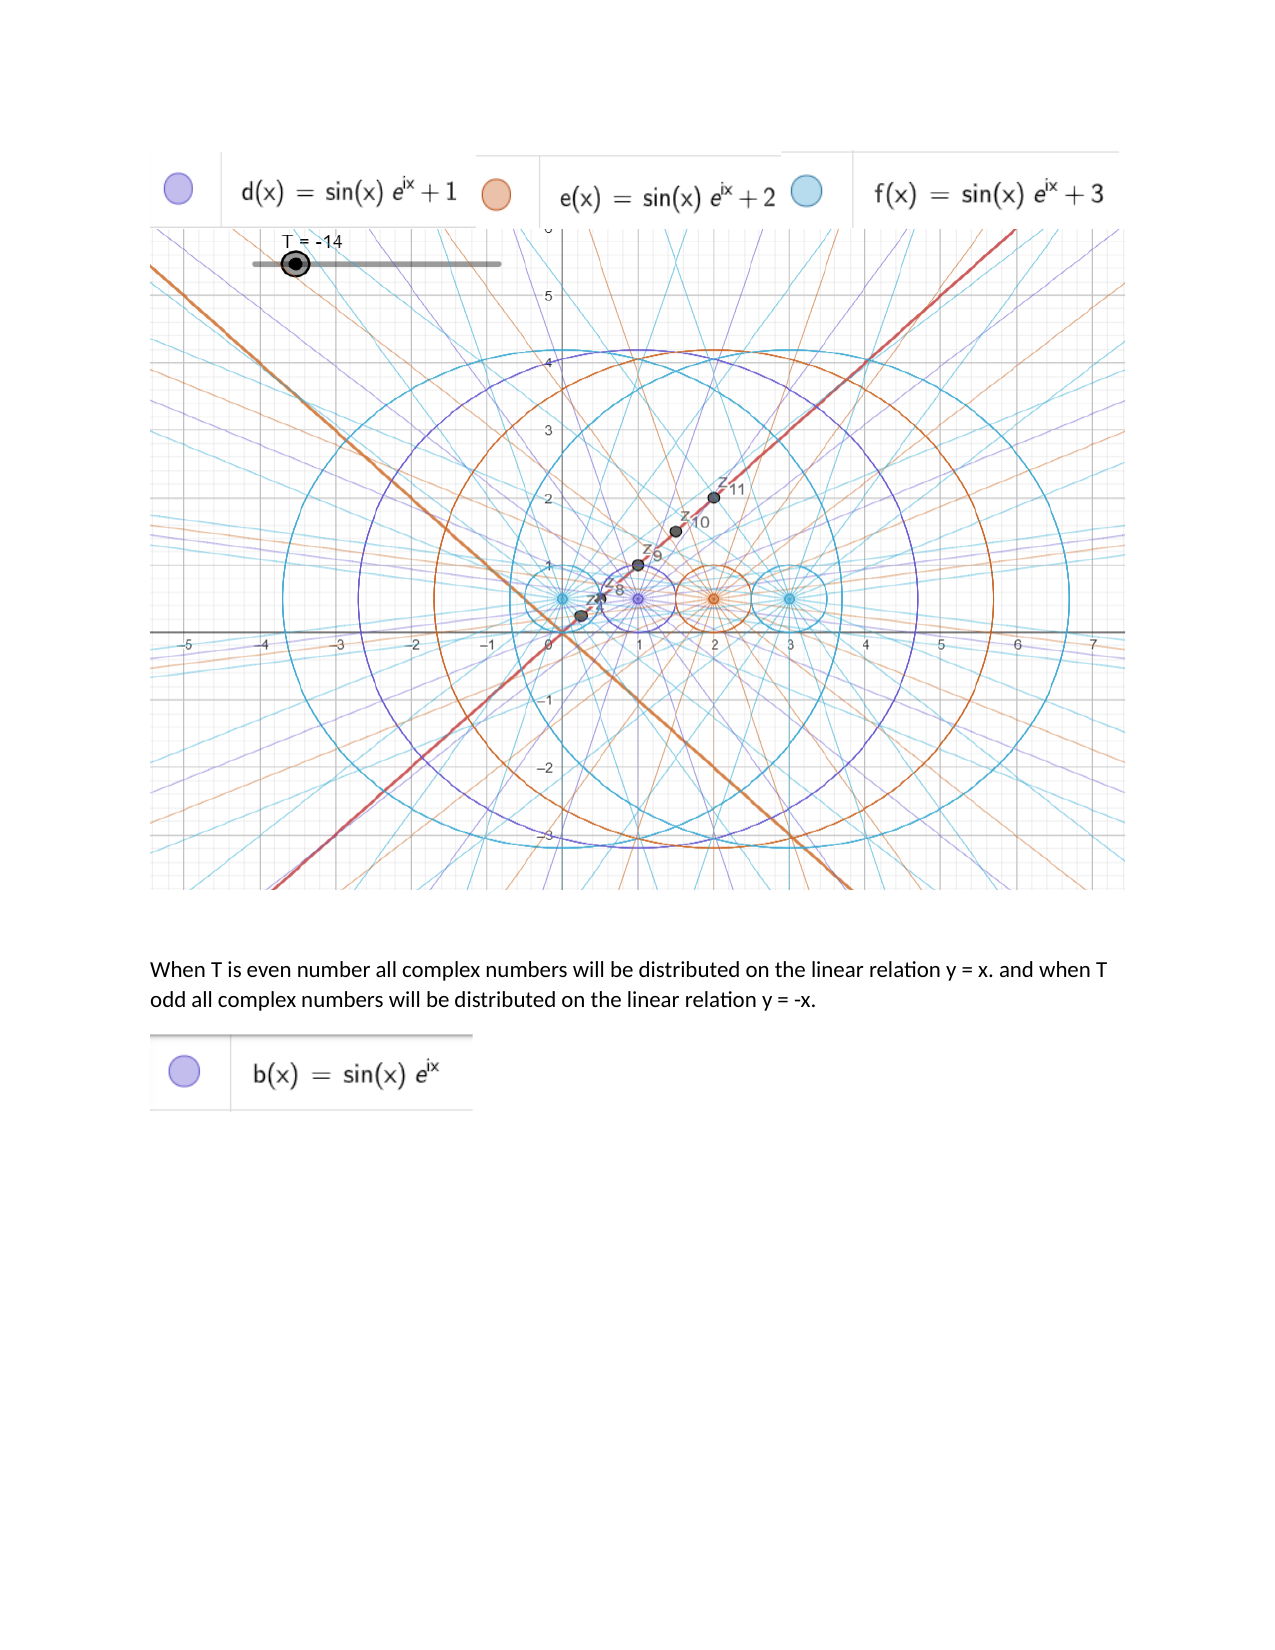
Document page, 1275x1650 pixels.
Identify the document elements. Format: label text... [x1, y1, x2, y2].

picture [150, 229, 1125, 890]
picture [150, 1032, 473, 1112]
text When T is even number all complex numbers will be distributed on the linear relation y = x. and when T odd all complex numbers will be distributed on the linear relation y = -x. [150, 955, 1125, 1014]
picture [150, 150, 1119, 228]
